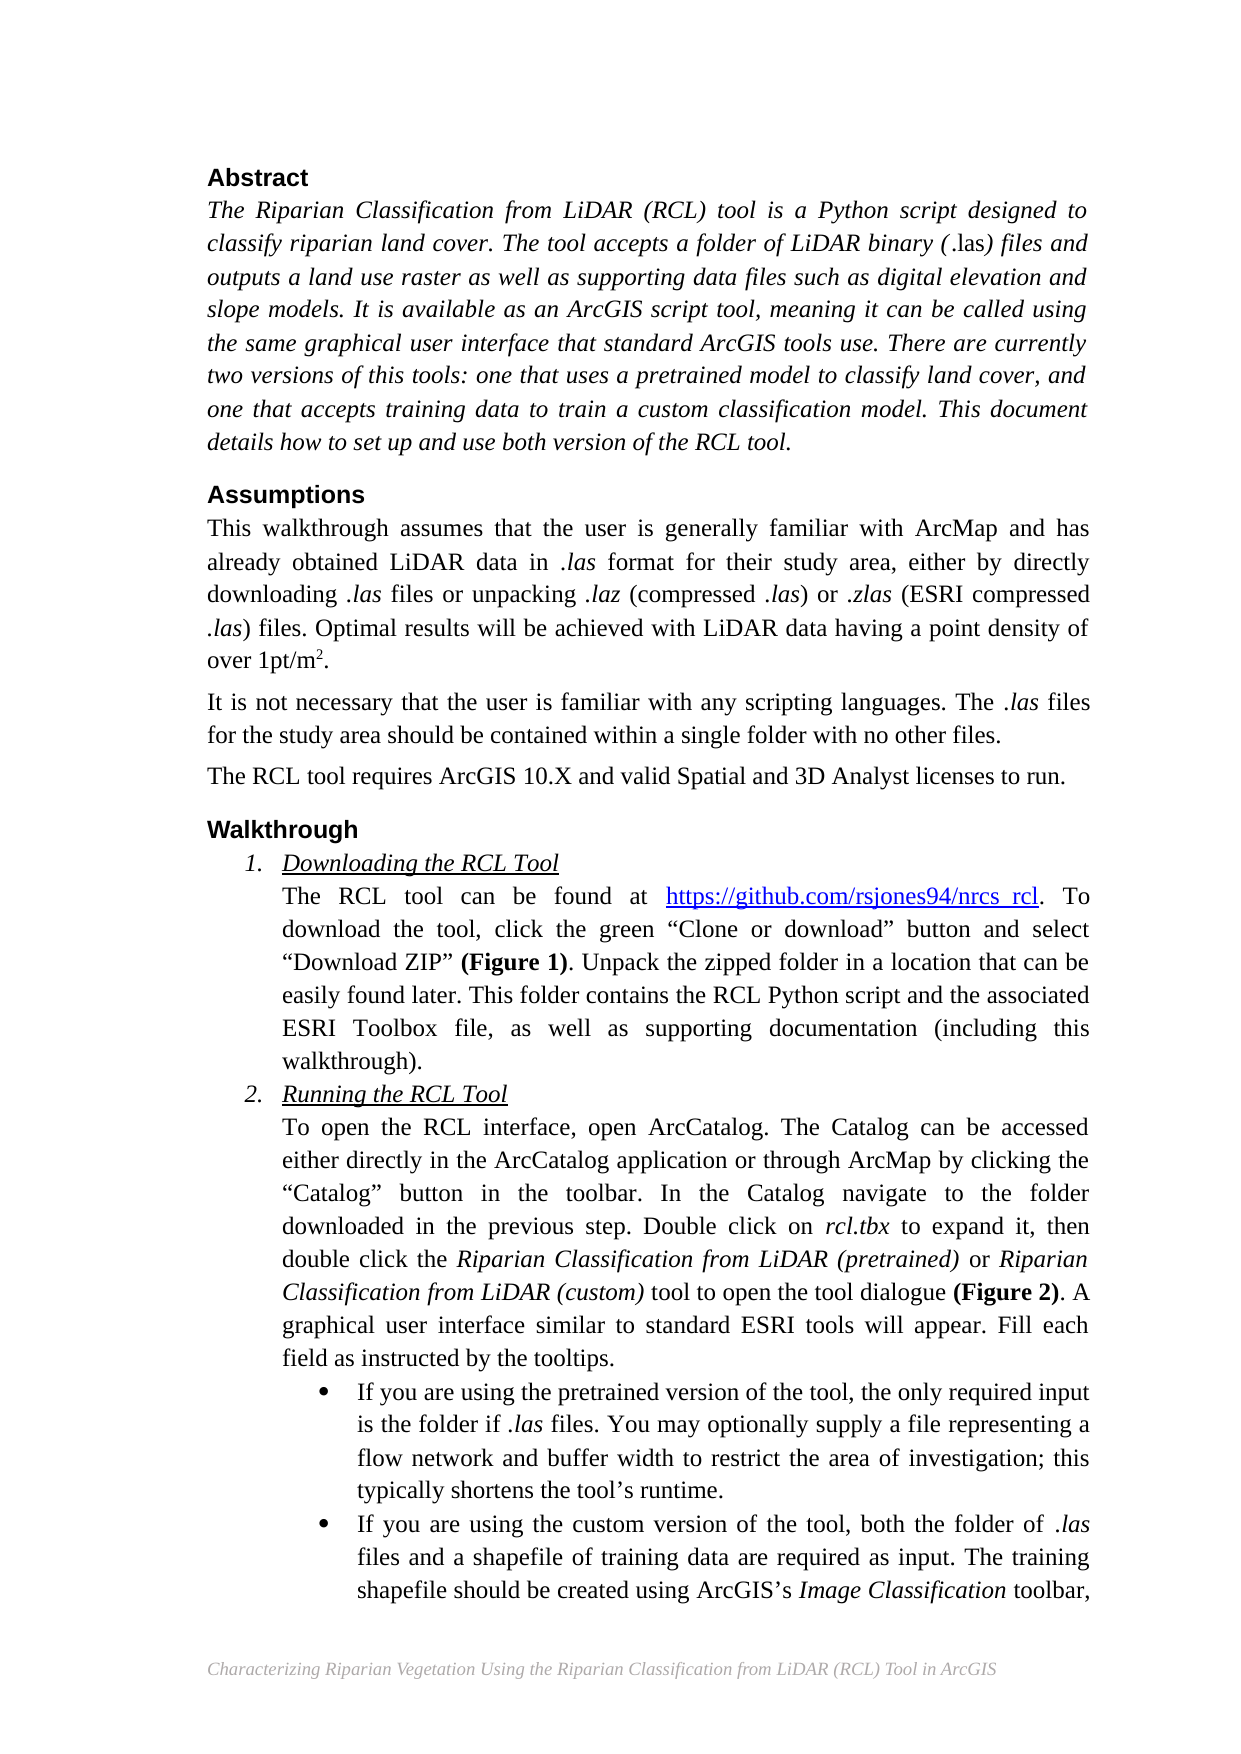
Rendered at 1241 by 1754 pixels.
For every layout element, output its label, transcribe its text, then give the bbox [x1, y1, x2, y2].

text The Riparian Classification from LiDAR (RCL) tool is a Python script designed to classify riparian land cover. The tool accepts a folder of LiDAR binary (.las) files and outputs a land use raster as well as supporting data files such as digital elevation and slope models. It is available as an ArcGIS script tool, meaning it can be called using the same graphical user interface that standard ArcGIS tools use. There are currently two versions of this tools: one that uses a pretrained model to classify land cover, and one that accepts training data to train a custom classification model. This document details how to set up and use both version of the RCL tool. [207, 196, 1090, 455]
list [319, 1509, 1090, 1603]
list Downloading the RCL Tool [244, 848, 1090, 877]
text The RCL tool requires ArcGIS 10.X and valid Spatial and 3D Analyst licenses to run. [207, 761, 1090, 790]
list Running the RCL Tool [244, 1079, 1090, 1108]
list If you are using the pretrained version of the tool, the only required input is the folder if .las files. You may optionally supply a file representing a flow network and buffer width to restrict the area of investigation; this typically shortens the tool’s runtime. [319, 1377, 1090, 1504]
list To open the RCL interface, open ArcCatalog. The Catalog can be accessed either directly in the ArcCatalog application or through ArcMap by clicking the “Catalog” button in the toolbar. In the Catalog navigate to the folder downloaded in the previous step. Double click on rcl.tbx to expand it, then double click the Riparian Classification from LiDAR (pretrained) or Riparian Classification from LiDAR (custom) tool to open the tool dialogue (Figure 2). A graphical user interface similar to standard ESRI tools will appear. Fill each field as instructed by the tooltips. [282, 1112, 1090, 1372]
text This walkthrough assumes that the user is generally familiar with ArcMap and has already obtained LiDAR data in .las format for their study area, either by directly downloading .las files or unpacking .laz (compressed .las) or .zlas (ESRI compressed .las) files. Optimal results will be achieved with LiDAR data having a point density of over 1pt/m2. [207, 513, 1090, 674]
subtitle Walkthrough [207, 815, 1090, 844]
text It is not necessary that the user is familiar with any scripting languages. The .las files for the study area should be contained within a single folder with no other files. [207, 687, 1090, 749]
subtitle Abstract [207, 162, 1090, 191]
subtitle Assumptions [207, 481, 1090, 509]
list The RCL tool can be found at https://github.com/rsjones94/nrcs_rcl. To download the tool, click the green “Clone or download” button and select “Download ZIP” (Figure 1). Unpack the zipped folder in a location that can be easily found later. This folder contains the RCL Python script and the associated ESRI Toolbox file, as well as supporting documentation (including this walkthrough). [282, 881, 1090, 1075]
